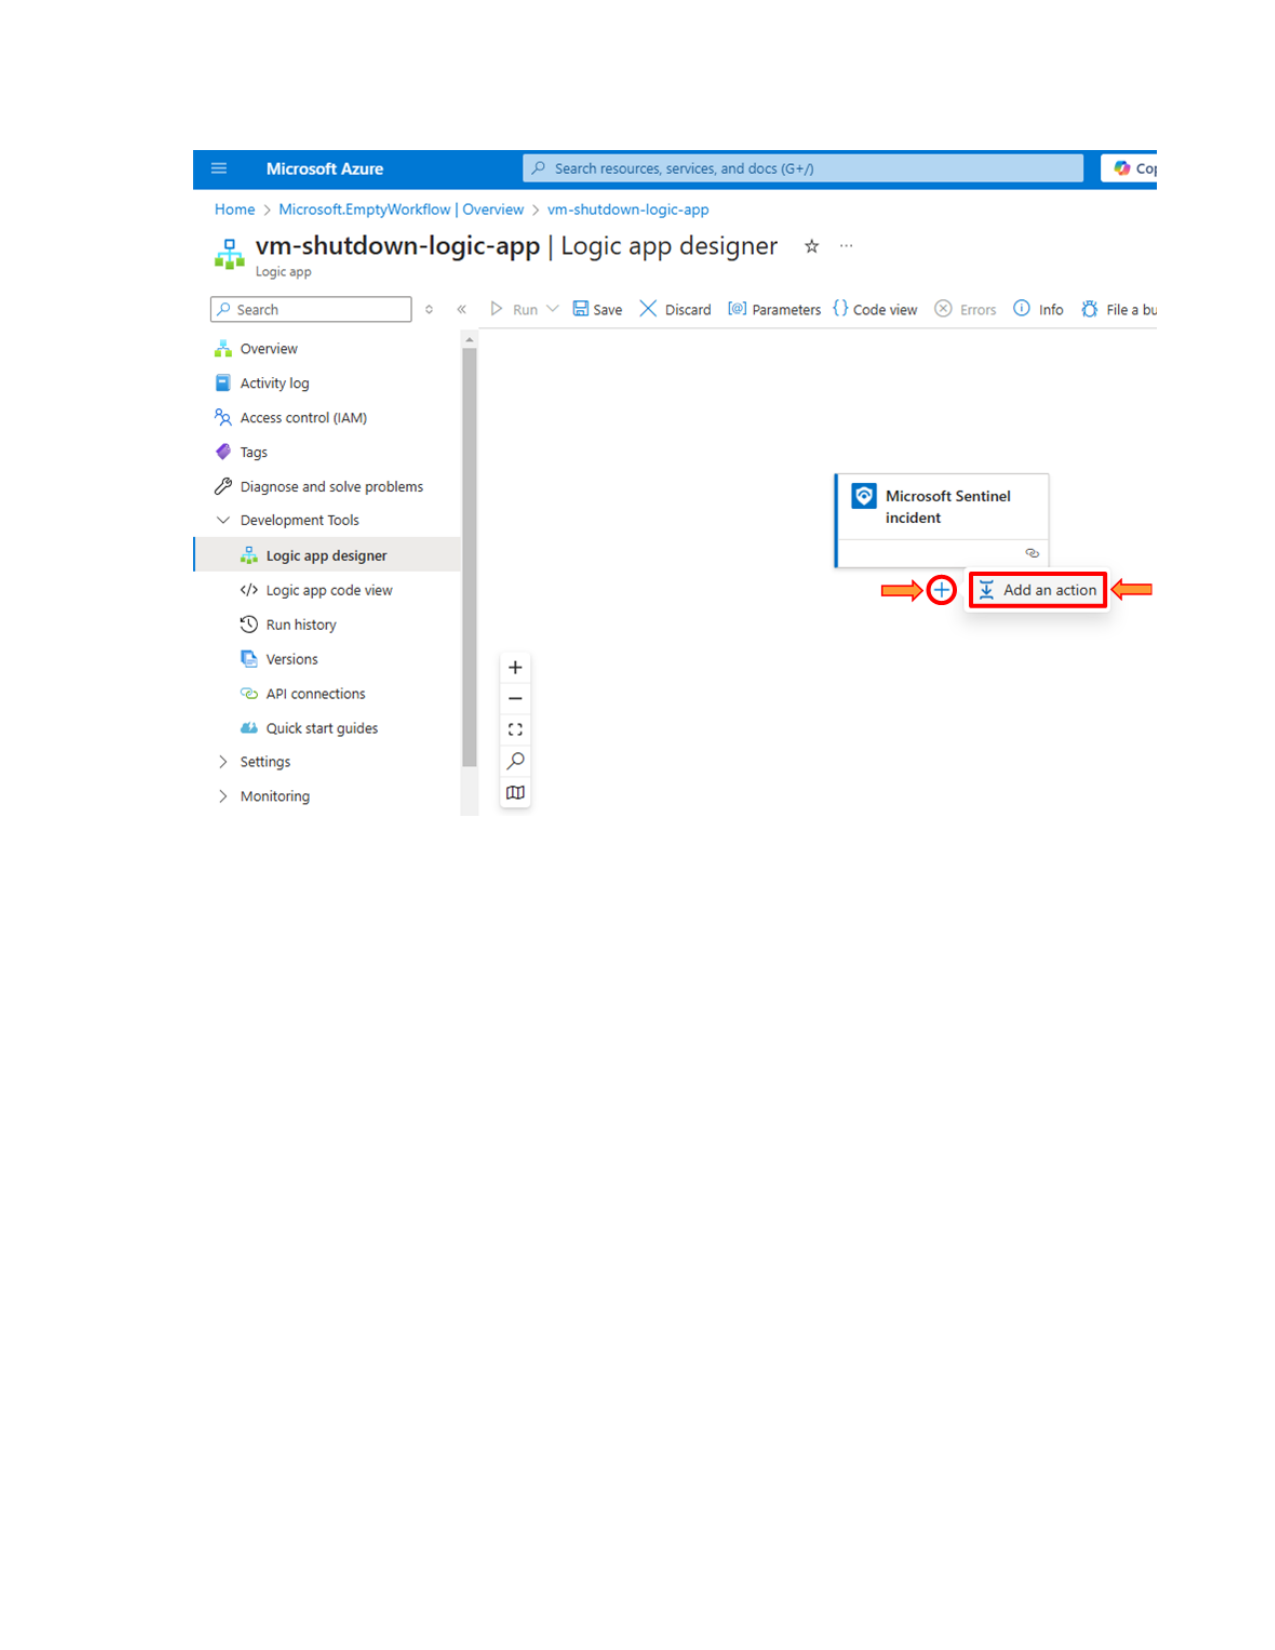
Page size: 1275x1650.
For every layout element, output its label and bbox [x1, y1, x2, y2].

picture [192, 150, 1158, 817]
